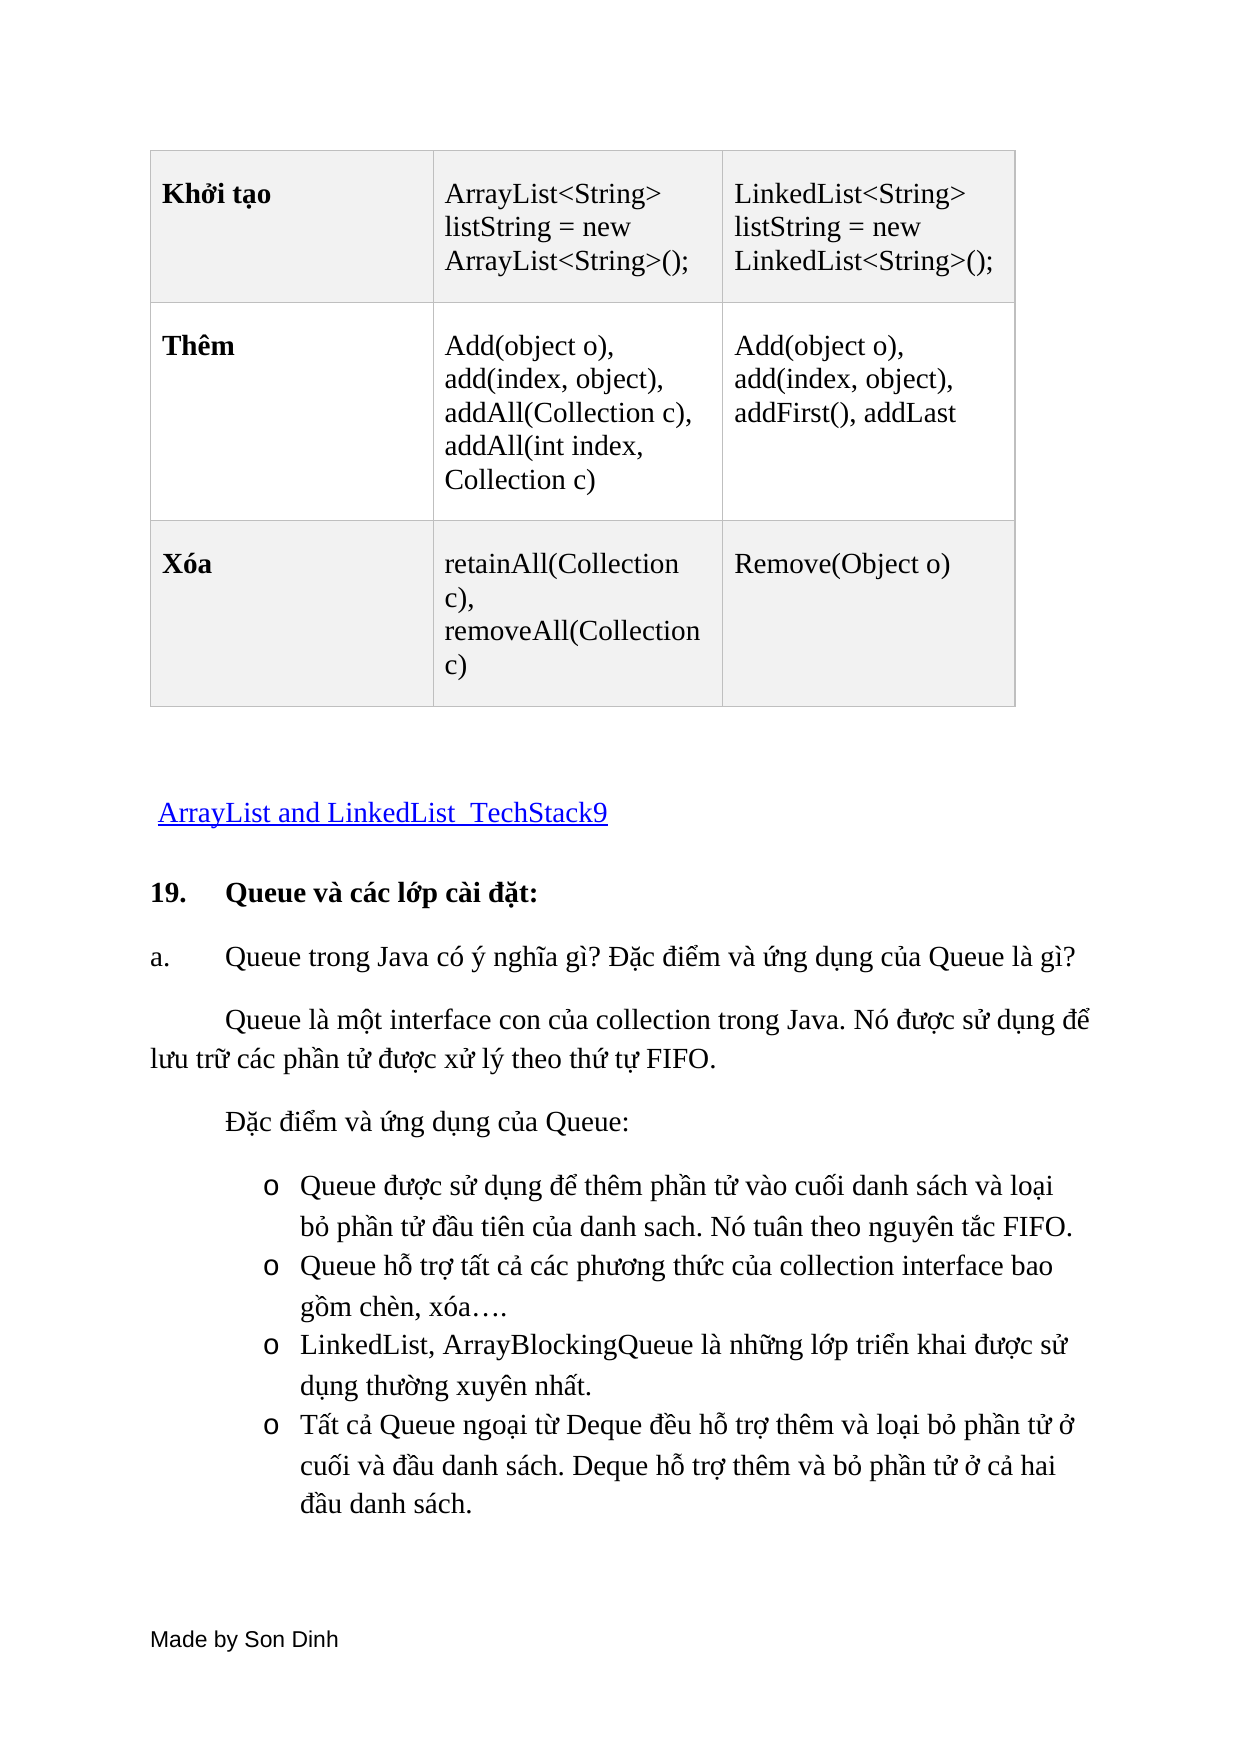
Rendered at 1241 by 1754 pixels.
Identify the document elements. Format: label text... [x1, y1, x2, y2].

list Tất cả Queue ngoại từ Deque đều hỗ trợ thêm và loại bỏ phần tử ở cuối và đầu danh sách. Deque hỗ trợ thêm và bỏ phần tử ở cả hai đầu danh sách. [262, 1407, 1090, 1520]
table_cell Xóa [151, 521, 433, 706]
text ArrayList and LinkedList_TechStack9 [150, 795, 1090, 829]
table_cell Khởi tạo [151, 151, 433, 302]
table_cell LinkedList<String> listString = new LinkedList<String>(); [723, 151, 1014, 302]
table_cell Add(object o), add(index, object), addFirst(), addLast [723, 303, 1014, 520]
list Queue được sử dụng để thêm phần tử vào cuối danh sách và loại bỏ phần tử đầu tiên của danh sach. Nó tuân theo nguyên tắc FIFO. [262, 1168, 1090, 1243]
list Queue hỗ trợ tất cả các phương thức của collection interface bao gồm chèn, xóa…. [262, 1248, 1090, 1322]
table_cell Thêm [151, 303, 433, 520]
list LinkedList, ArrayBlockingQueue là những lớp triển khai được sử dụng thường xuyên nhất. [262, 1327, 1090, 1402]
table_cell Add(object o), add(index, object), addAll(Collection c), addAll(int index, Collection c) [434, 303, 722, 520]
text a. Queue trong Java có ý nghĩa gì? Đặc điểm và ứng dụng của Queue là gì? [150, 939, 1090, 972]
table_cell Remove(Object o) [723, 521, 1014, 706]
table_cell ArrayList<String> listString = new ArrayList<String>(); [434, 151, 722, 302]
table_cell retainAll(Collection c), removeAll(Collection c) [434, 521, 722, 706]
text Đặc điểm và ứng dụng của Queue: [150, 1104, 1090, 1138]
subtitle 19. Queue và các lớp cài đặt: [150, 875, 1090, 909]
text Queue là một interface con của collection trong Java. Nó được sử dụng để lưu trữ các phần tử được xử lý theo thứ tự FIFO. [150, 1002, 1090, 1074]
